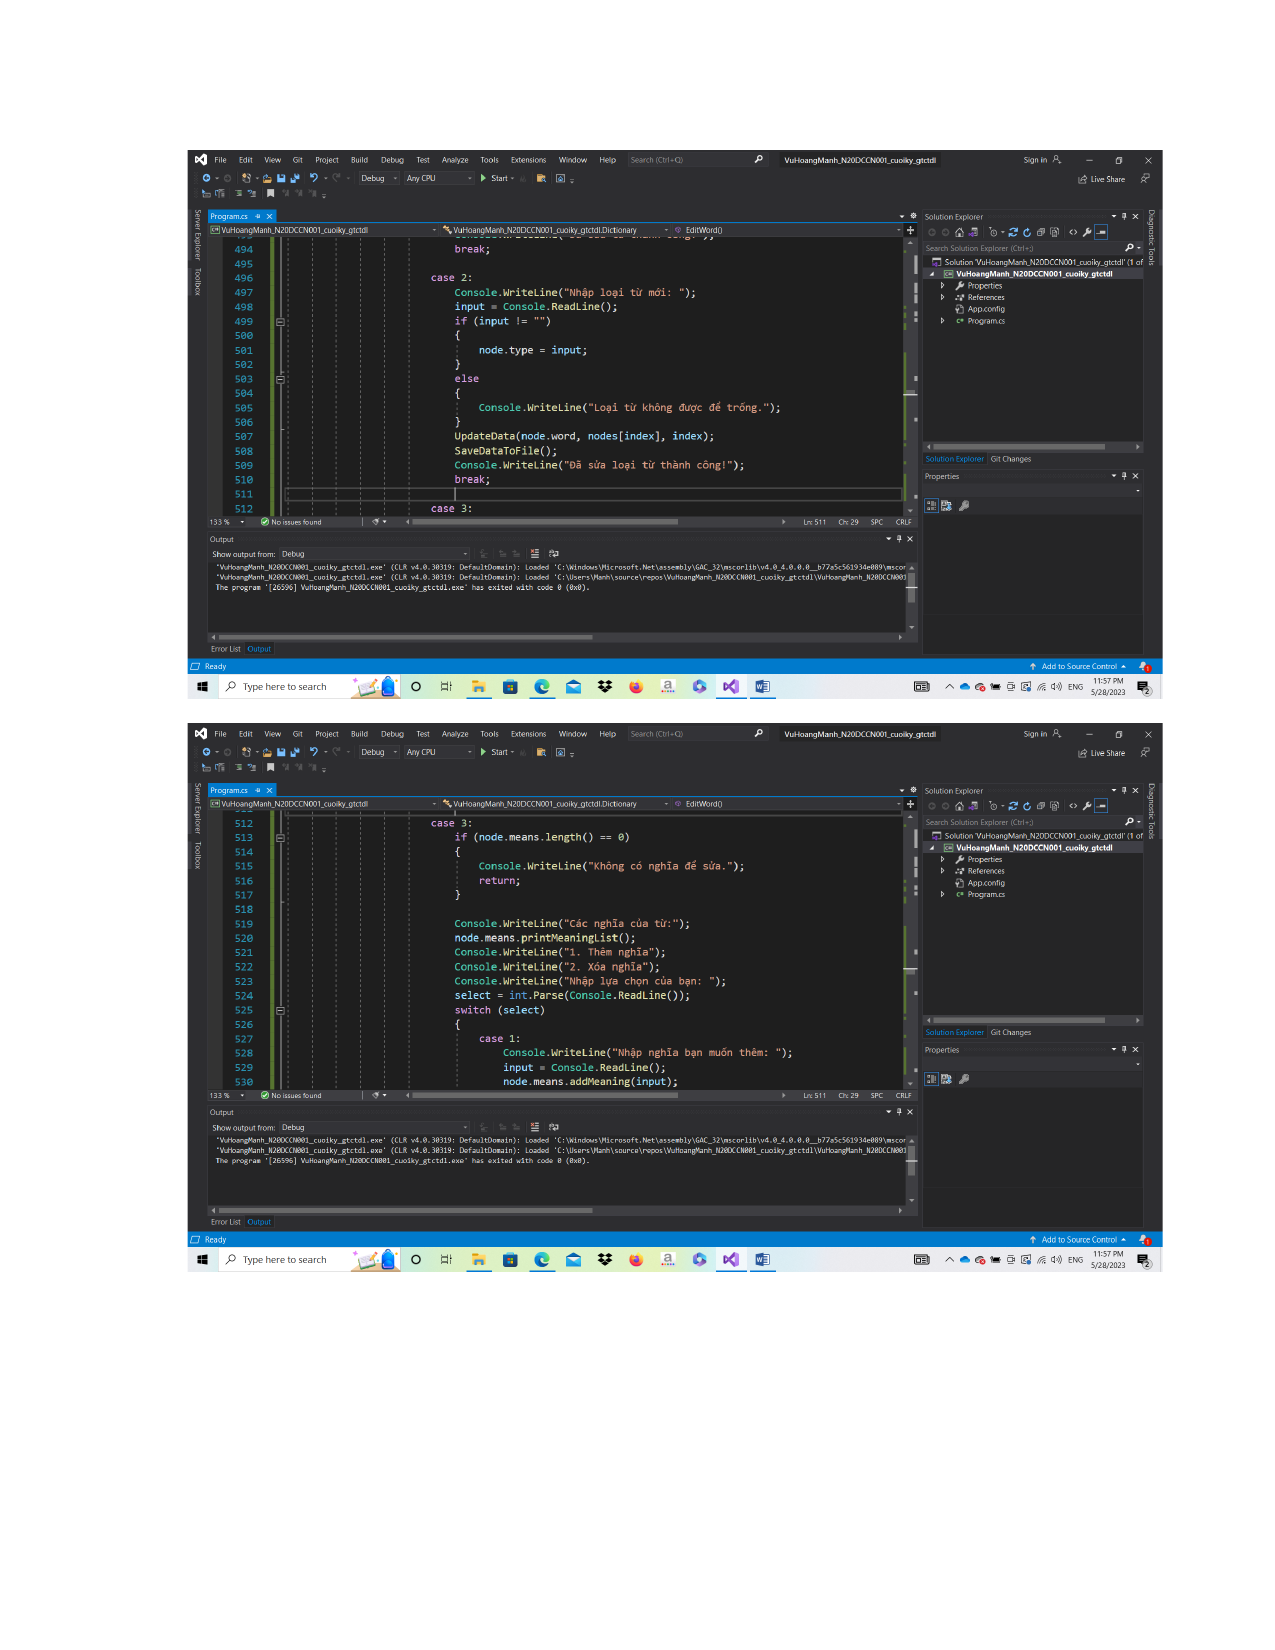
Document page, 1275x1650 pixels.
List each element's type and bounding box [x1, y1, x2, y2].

picture [187, 723, 1163, 1272]
picture [187, 150, 1163, 699]
